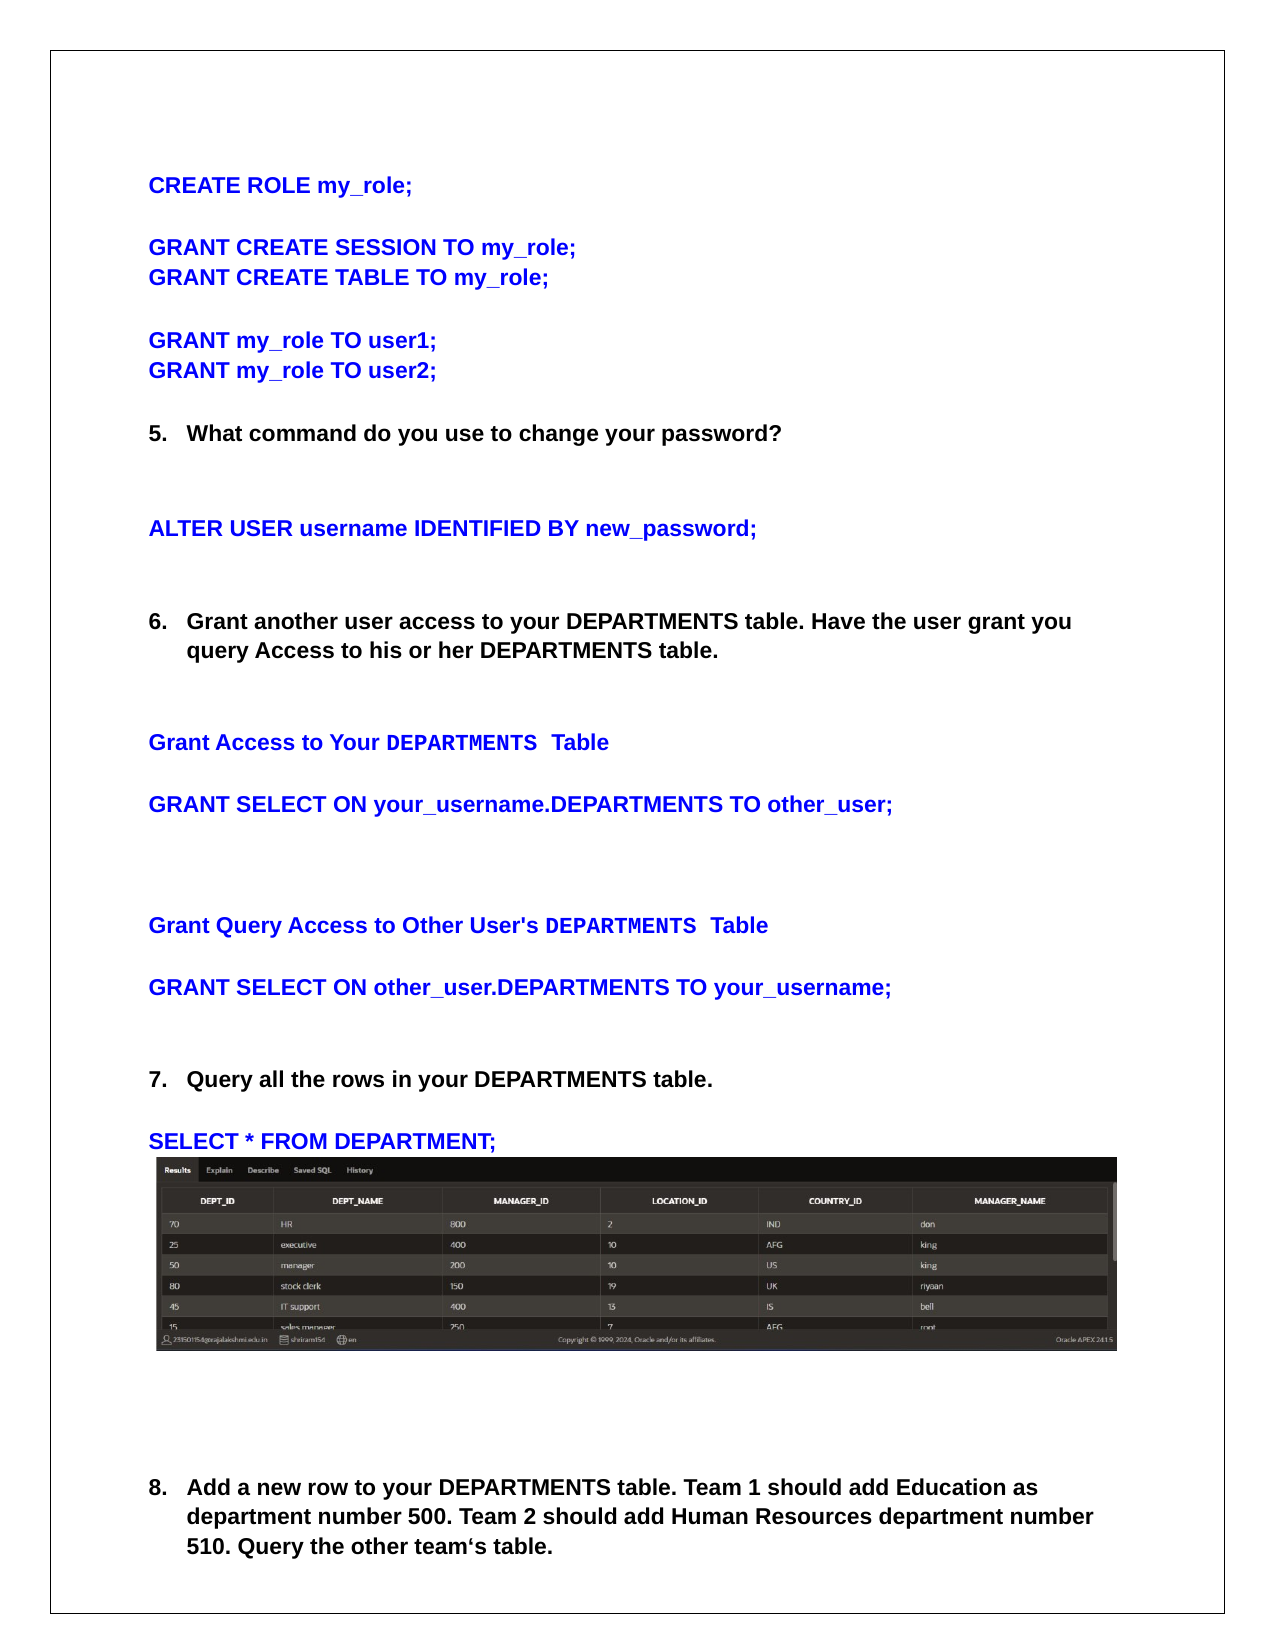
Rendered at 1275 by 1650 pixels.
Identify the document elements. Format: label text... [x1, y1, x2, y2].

text GRANT SELECT ON your_username.DEPARTMENTS TO other_user; [148, 791, 1135, 818]
text GRANT SELECT ON other_user.DEPARTMENTS TO your_username; [148, 974, 1135, 1000]
text GRANT my_role TO user2; [148, 357, 1135, 383]
text ALTER USER username IDENTIFIED BY new_password; [148, 515, 1135, 541]
text GRANT CREATE TABLE TO my_role; [148, 263, 1135, 290]
text Grant Access to Your DEPARTMENTS Table [148, 729, 1135, 758]
text Grant Query Access to Other User's DEPARTMENTS Table [148, 912, 1135, 940]
text GRANT CREATE SESSION TO my_role; [148, 234, 1135, 260]
text SELECT * FROM DEPARTMENT; [148, 1128, 1135, 1154]
text CREATE ROLE my_role; [148, 172, 1135, 198]
picture [156, 1157, 1117, 1351]
list Grant another user access to your DEPARTMENTS table. Have the user grant you query Access to his or her DEPARTMENTS table. [148, 608, 1125, 664]
list Query all the rows in your DEPARTMENTS table. [148, 1066, 1125, 1093]
text GRANT my_role TO user1; [148, 327, 1135, 353]
list What command do you use to change your password? [148, 420, 1125, 447]
list Add a new row to your DEPARTMENTS table. Team 1 should add Education as department number 500. Team 2 should add Human Resources department number 510. Query the other team‘s table. [148, 1474, 1125, 1559]
